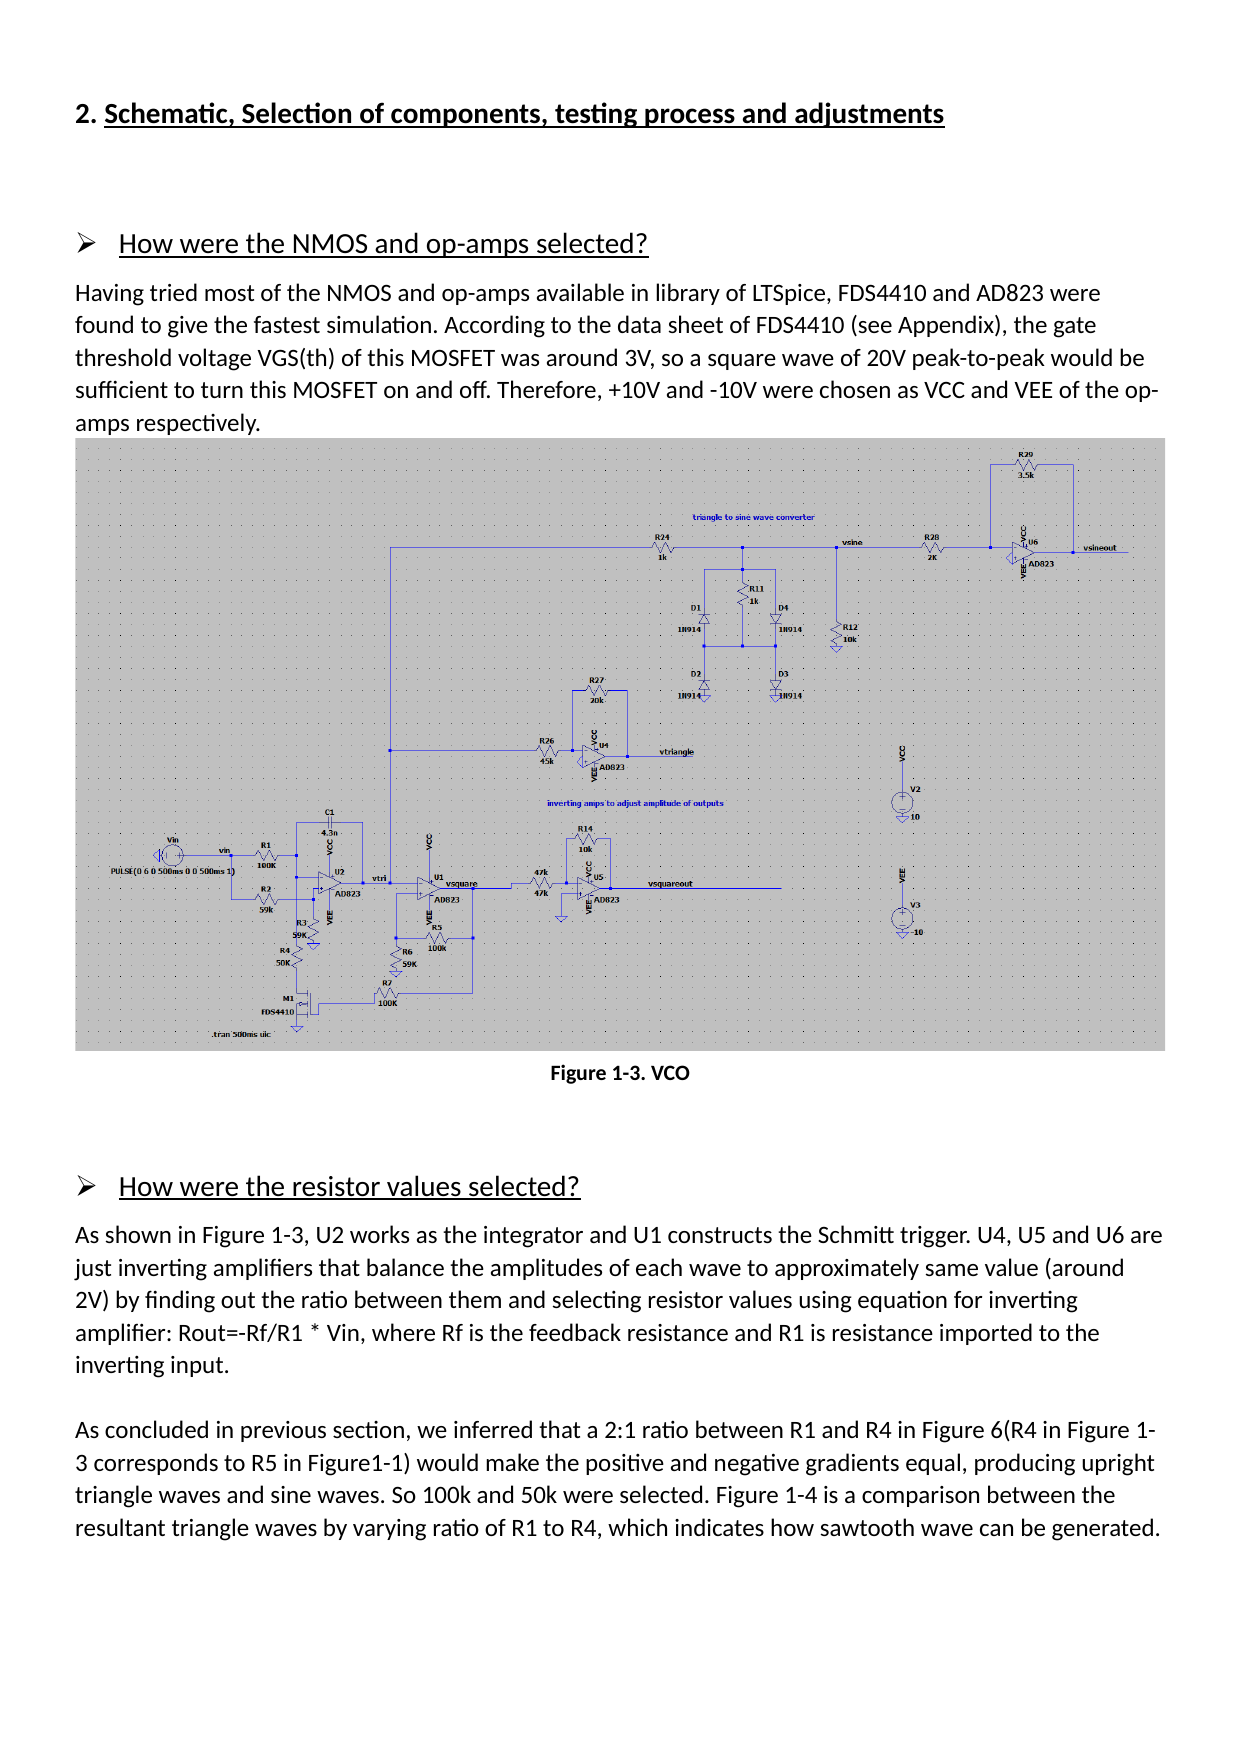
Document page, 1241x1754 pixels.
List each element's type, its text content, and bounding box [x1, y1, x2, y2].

text Figure 1-3. VCO [75, 1056, 1165, 1088]
picture [75, 438, 1166, 1051]
text Having tried most of the NMOS and op-amps available in library of LTSpice, FDS4410 and AD823 were found to give the fastest simulation. According to the data sheet of FDS4410 (see Appendix), the gate threshold voltage VGS(th) of this MOSFET was around 3V, so a square wave of 20V peak-to-peak would be sufficient to turn this MOSFET on and off. Therefore, +10V and -10V were chosen as VCC and VEE of the op-amps respectively. [75, 276, 1165, 438]
text As shown in Figure 1-3, U2 works as the integrator and U1 constructs the Schmitt trigger. U4, U5 and U6 are just inverting amplifiers that balance the amplitudes of each wave to approximately same value (around 2V) by finding out the ratio between them and selecting resistor values using equation for inverting amplifier: Rout=-Rf/R1 * Vin, where Rf is the feedback resistance and R1 is resistance imported to the inverting input. [75, 1218, 1165, 1381]
list How were the resistor values selected? [75, 1153, 1165, 1218]
text As concluded in previous section, we inferred that a 2:1 ratio between R1 and R4 in Figure 6(R4 in Figure 1-3 corresponds to R5 in Figure1-1) would make the positive and negative gradients equal, producing upright triangle waves and sine waves. So 100k and 50k were selected. Figure 1-4 is a comparison between the resultant triangle waves by varying ratio of R1 to R4, which indicates how sawtooth wave can be generated. [75, 1413, 1165, 1543]
list How were the NMOS and op-amps selected? [75, 211, 1165, 276]
list Schematic, Selection of components, testing process and adjustments [75, 81, 1165, 146]
